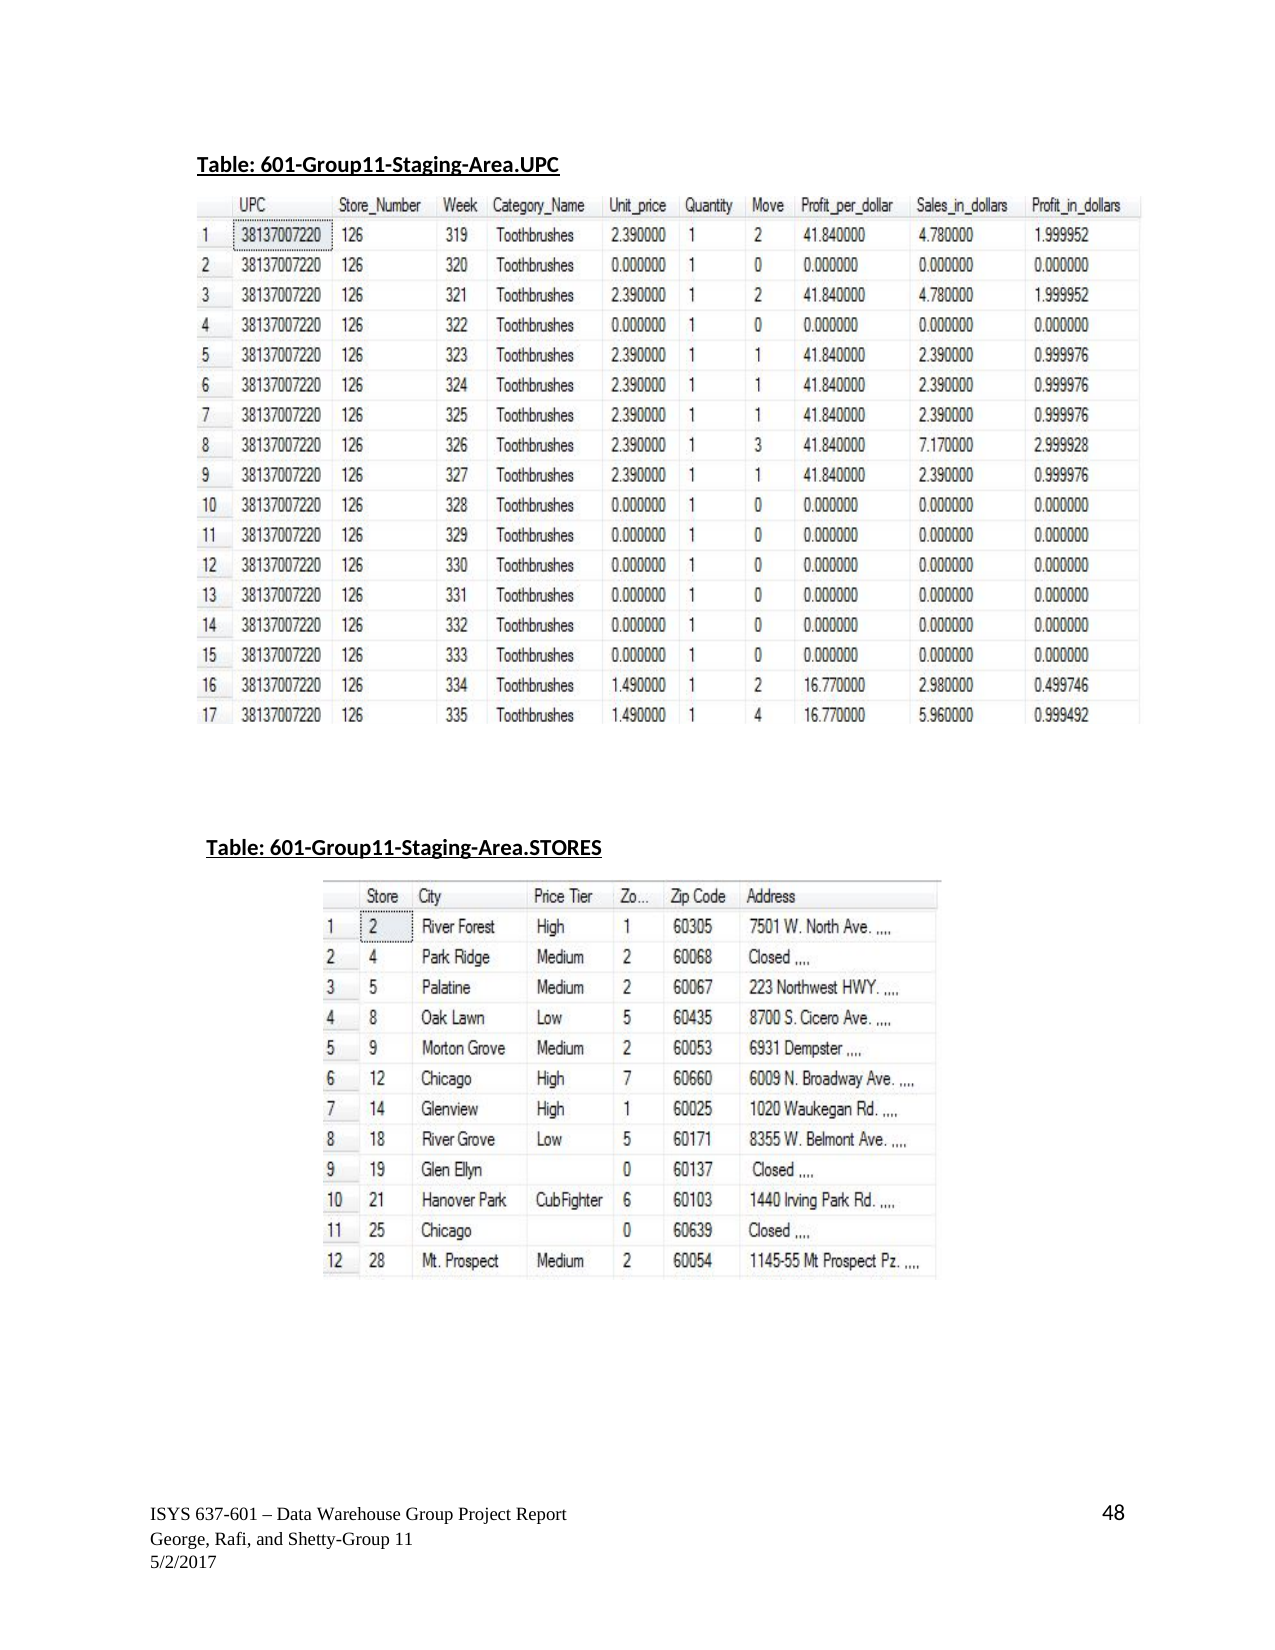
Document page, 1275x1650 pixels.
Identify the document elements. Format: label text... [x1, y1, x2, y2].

picture [196, 196, 1145, 724]
picture [323, 879, 952, 1280]
text Table: 601-Group11-Staging-Area.UPC [150, 150, 1125, 178]
text Table: 601-Group11-Staging-Area.STORES [150, 833, 1125, 861]
